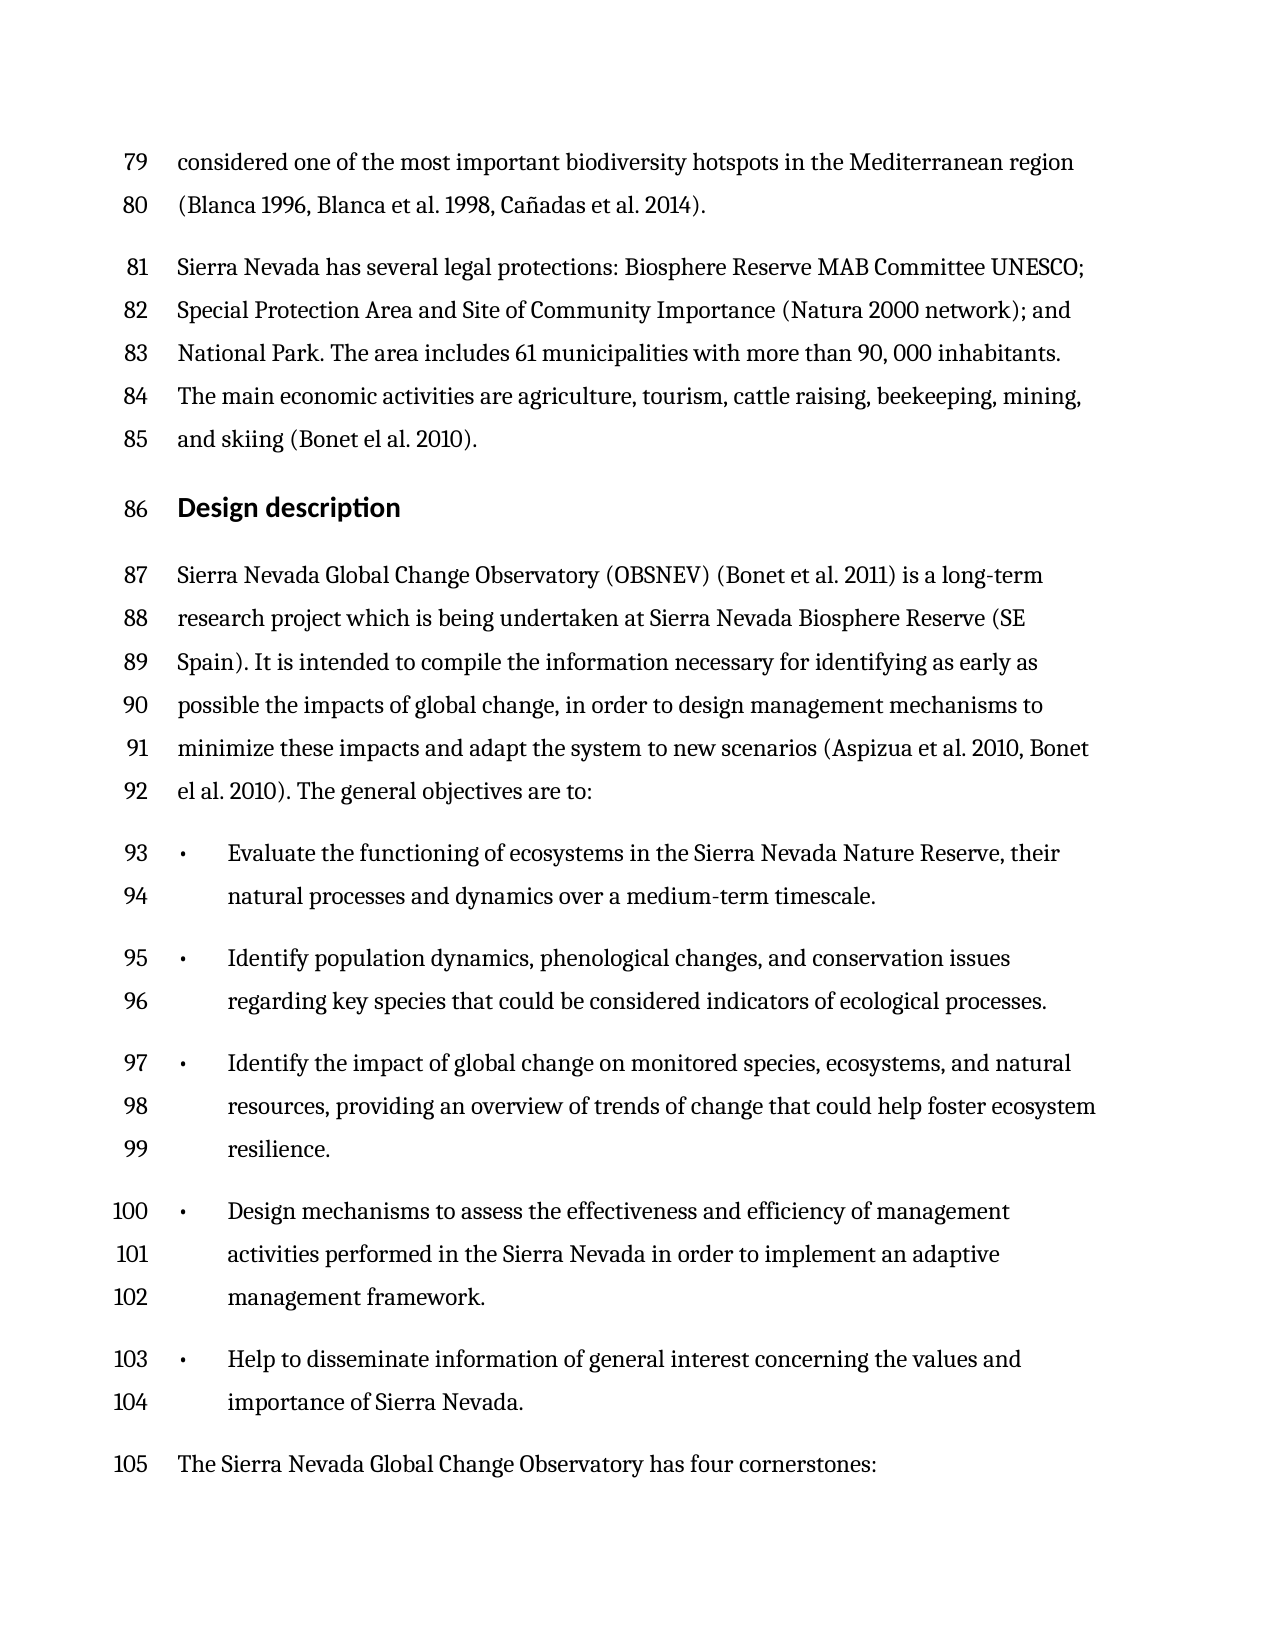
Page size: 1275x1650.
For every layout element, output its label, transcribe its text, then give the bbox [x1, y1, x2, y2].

subtitle Design description [177, 489, 1098, 525]
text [177, 148, 1098, 219]
list Help to disseminate information of general interest concerning the values and importance of Sierra Nevada. [177, 1345, 1098, 1417]
text Sierra Nevada Global Change Observatory (OBSNEV) (Bonet et al. 2011) is a long-term research project which is being undertaken at Sierra Nevada Biosphere Reserve (SE Spain). It is intended to compile the information necessary for identifying as early as possible the impacts of global change, in order to design management mechanisms to minimize these impacts and adapt the system to new scenarios (Aspizua et al. 2010, Bonet el al. 2010). The general objectives are to: [177, 561, 1098, 806]
list Design mechanisms to assess the effectiveness and efficiency of management activities performed in the Sierra Nevada in order to implement an adaptive management framework. [177, 1197, 1098, 1312]
list Identify the impact of global change on monitored species, ecosystems, and natural resources, providing an overview of trends of change that could help foster ecosystem resilience. [177, 1049, 1098, 1164]
text Sierra Nevada has several legal protections: Biosphere Reserve MAB Committee UNESCO; Special Protection Area and Site of Community Importance (Natura 2000 network); and National Park. The area includes 61 municipalities with more than 90, 000 inhabitants. The main economic activities are agriculture, tourism, cattle raising, beekeeping, mining, and skiing (Bonet el al. 2010). [177, 253, 1098, 454]
text The Sierra Nevada Global Change Observatory has four cornerstones: [177, 1450, 1098, 1479]
list Identify population dynamics, phenological changes, and conservation issues regarding key species that could be considered indicators of ecological processes. [177, 944, 1098, 1016]
list Evaluate the functioning of ecosystems in the Sierra Nevada Nature Reserve, their natural processes and dynamics over a medium-term timescale. [177, 839, 1098, 911]
